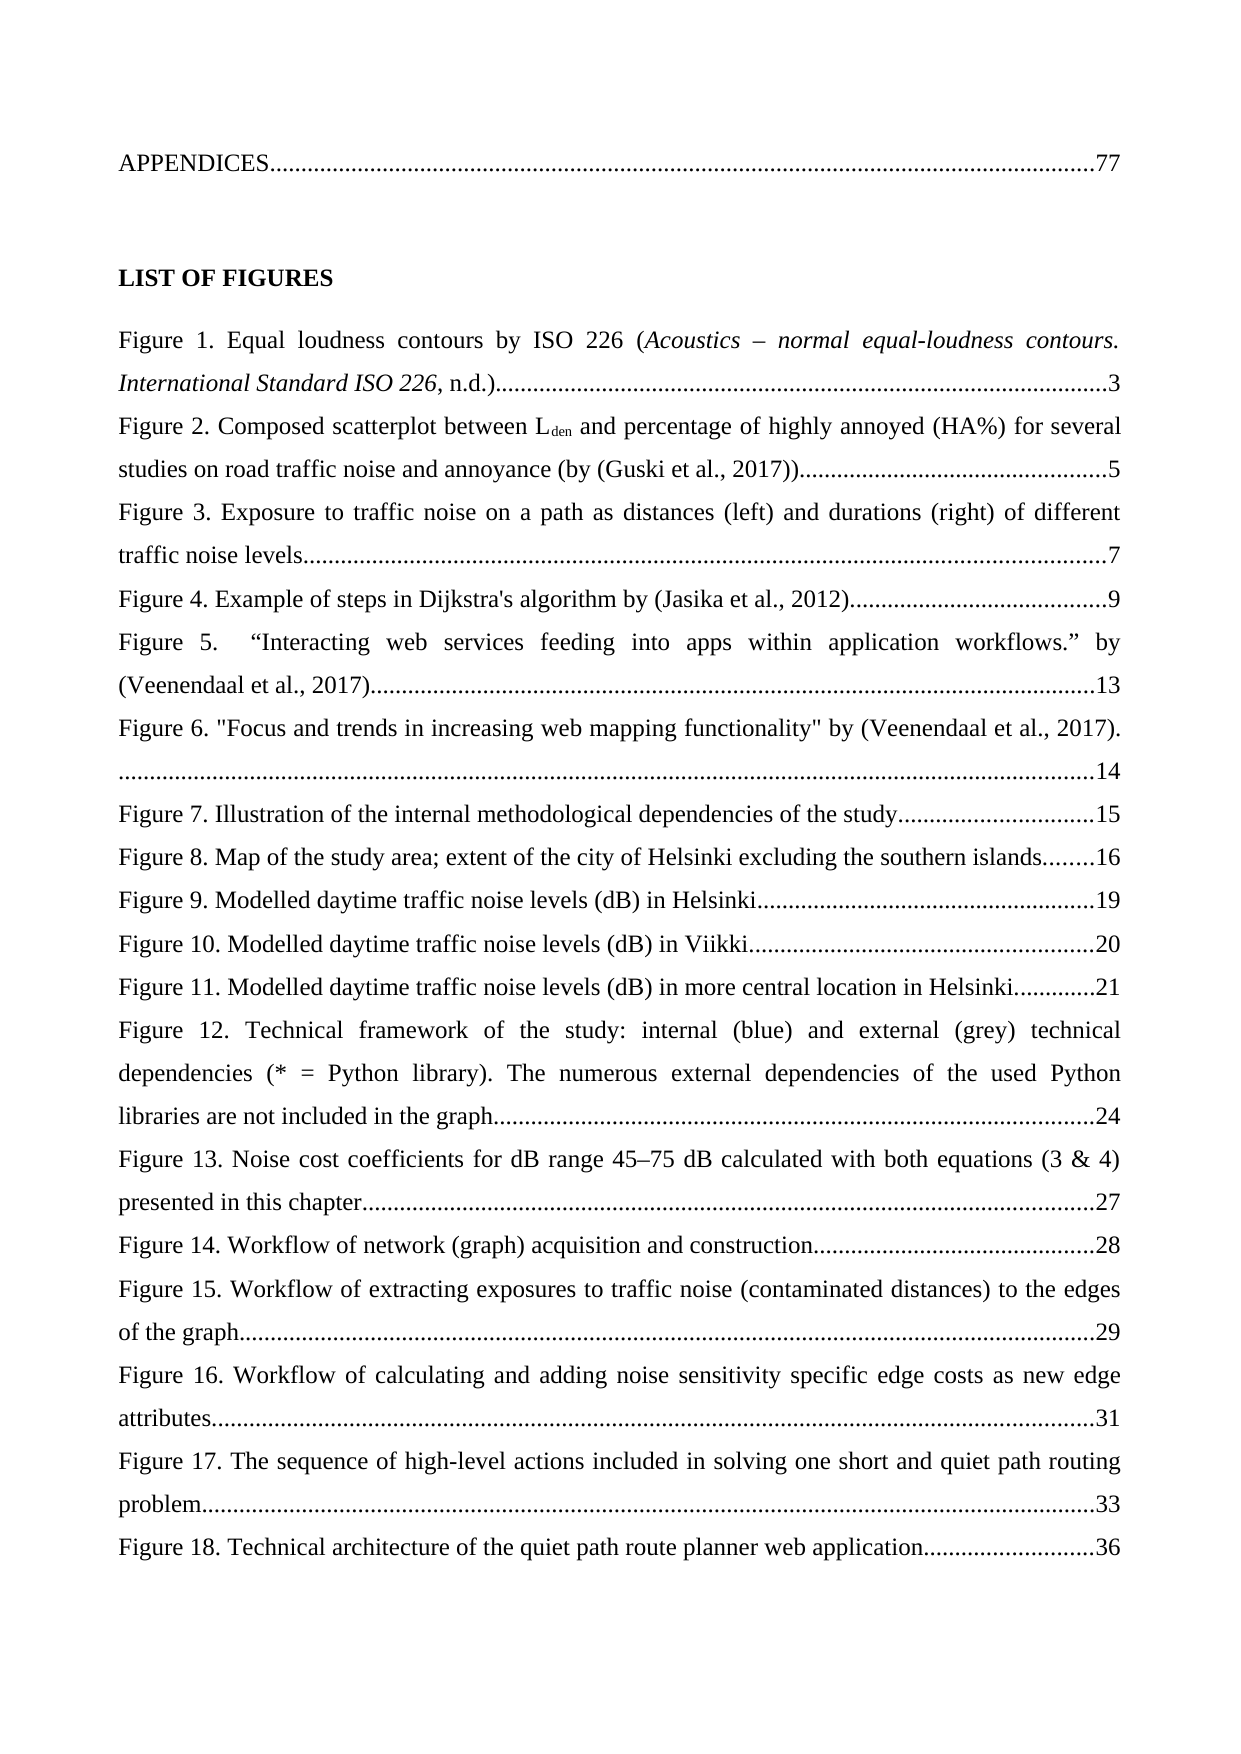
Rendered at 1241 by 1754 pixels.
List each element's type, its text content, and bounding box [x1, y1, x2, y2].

text Figure 4. Example of steps in Dijkstra's algorithm by (Jasika et al., 2012). 9 [118, 584, 1122, 612]
text Figure 13. Noise cost coefficients for dB range 45–75 dB calculated with both equations (3 & 4) presented in this chapter. 27 [118, 1144, 1122, 1216]
text Figure 16. Workflow of calculating and adding noise sensitivity specific edge costs as new edge attributes. 31 [118, 1360, 1122, 1432]
text Figure 10. Modelled daytime traffic noise levels (dB) in Viikki. 20 [118, 929, 1122, 957]
text Figure 2. Composed scatterplot between Lden and percentage of highly annoyed (HA%) for several studies on road traffic noise and annoyance (by (Guski et al., 2017)). 5 [118, 411, 1122, 483]
text Figure 9. Modelled daytime traffic noise levels (dB) in Helsinki. 19 [118, 886, 1122, 914]
text APPENDICES 77 [118, 148, 1122, 176]
text Figure 1. Equal loudness contours by ISO 226 (Acoustics – normal equal-loudness contours. International Standard ISO 226, n.d.). 3 [118, 325, 1122, 397]
text Figure 18. Technical architecture of the quiet path route planner web application. 36 [118, 1532, 1122, 1561]
text Figure 17. The sequence of high-level actions included in solving one short and quiet path routing problem. 33 [118, 1446, 1122, 1518]
text Figure 15. Workflow of extracting exposures to traffic noise (contaminated distances) to the edges of the graph. 29 [118, 1274, 1122, 1346]
text Figure 3. Exposure to traffic noise on a path as distances (left) and durations (right) of different traffic noise levels. 7 [118, 497, 1122, 569]
text Figure 12. Technical framework of the study: internal (blue) and external (grey) technical dependencies (* = Python library). The numerous external dependencies of the used Python libraries are not included in the graph. 24 [118, 1015, 1122, 1130]
text Figure 8. Map of the study area; extent of the city of Helsinki excluding the southern islands. 16 [118, 842, 1122, 871]
text Figure 11. Modelled daytime traffic noise levels (dB) in more central location in Helsinki. 21 [118, 972, 1122, 1001]
text Figure 5. “Interacting web services feeding into apps within application workflows.” by (Veenendaal et al., 2017) 13 [118, 627, 1122, 699]
text Figure 6. "Focus and trends in increasing web mapping functionality" by (Veenendaal et al., 2017). 14 [118, 713, 1122, 785]
text Figure 7. Illustration of the internal methodological dependencies of the study. 15 [118, 799, 1122, 828]
text Figure 14. Workflow of network (graph) acquisition and construction. 28 [118, 1231, 1122, 1259]
text LIST OF FIGURES [118, 263, 1122, 292]
